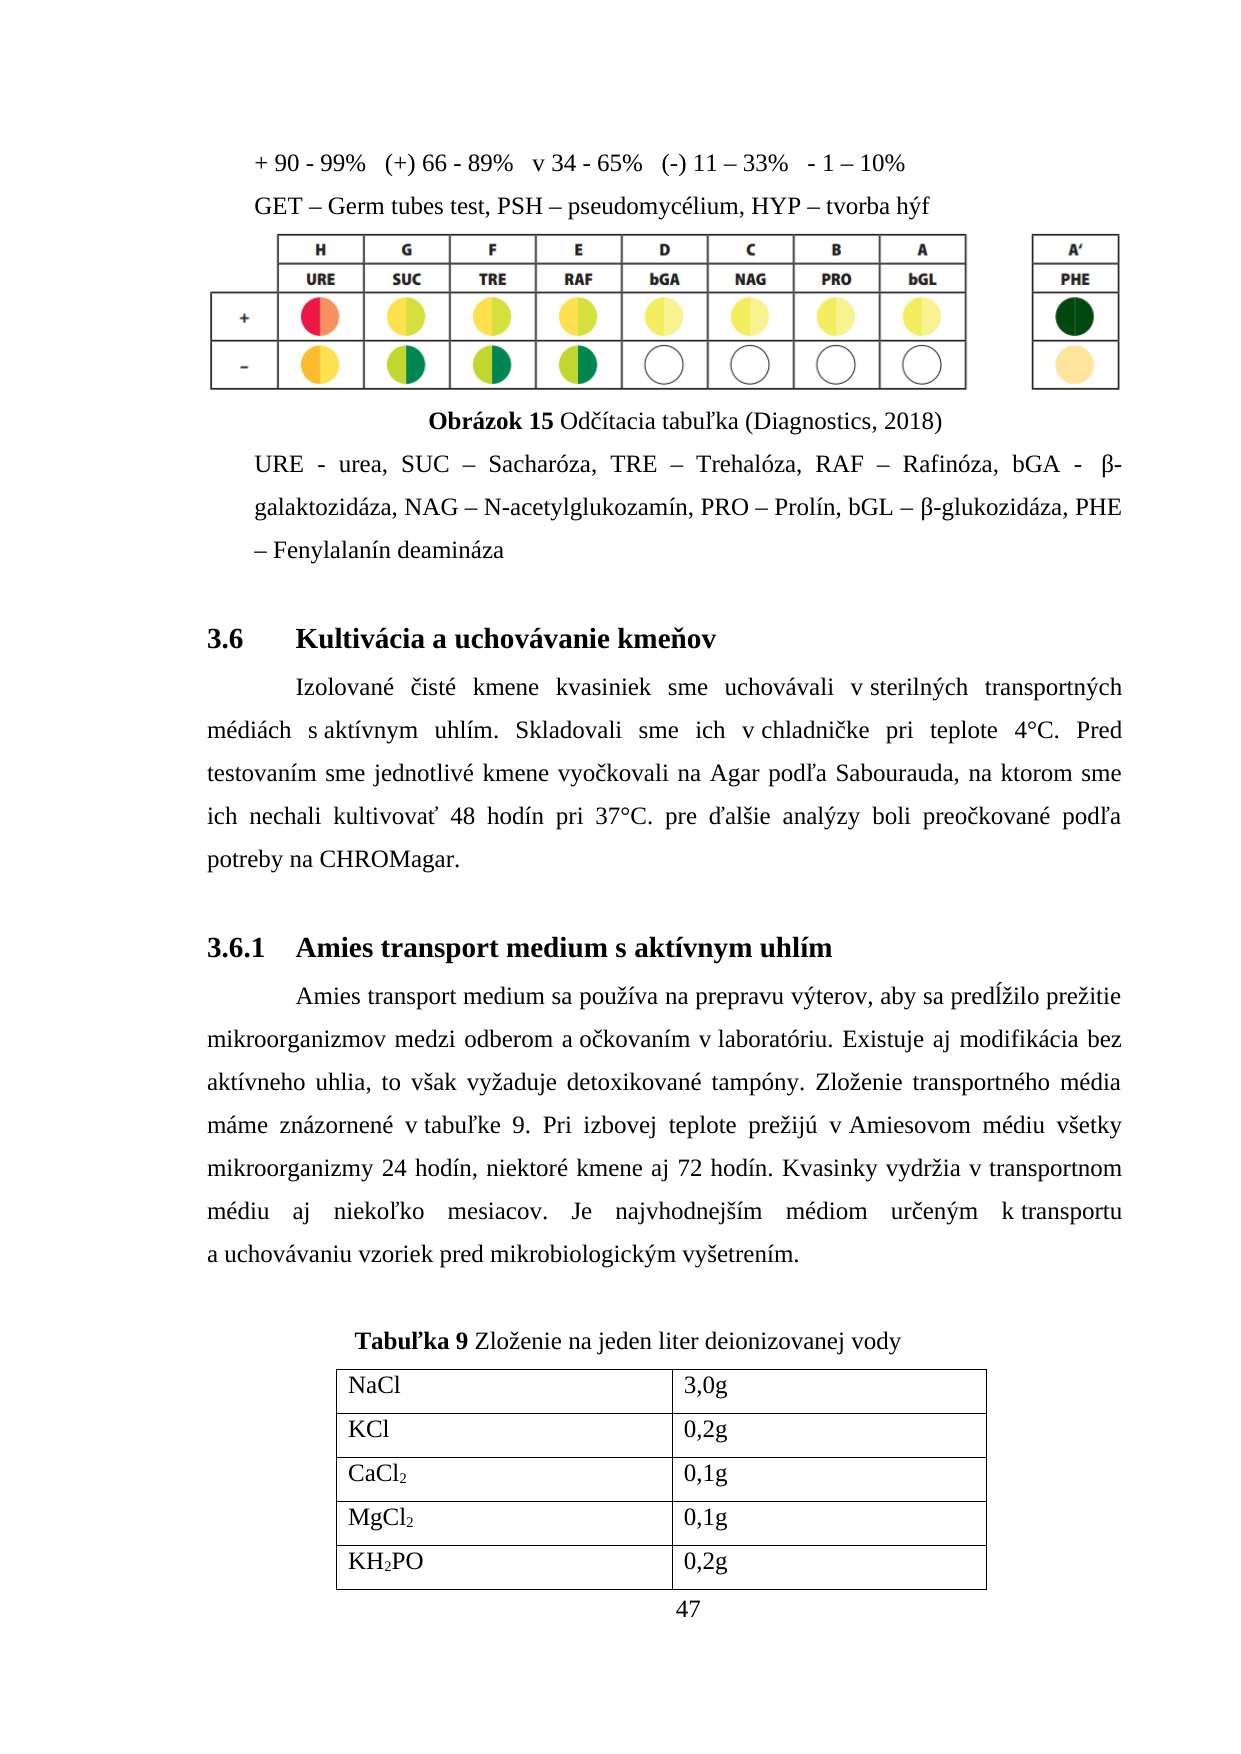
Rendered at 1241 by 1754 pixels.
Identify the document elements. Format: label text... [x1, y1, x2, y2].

text Izolované čisté kmene kvasiniek sme uchovávali v sterilných transportných médiách s aktívnym uhlím. Skladovali sme ich v chladničke pri teplote 4°C. Pred testovaním sme jednotlivé kmene vyočkovali na Agar podľa Sabourauda, na ktorom sme ich nechali kultivovať 48 hodín pri 37°C. pre ďalšie analýzy boli preočkované podľa potreby na CHROMagar. [207, 672, 1122, 873]
text 3.6.1 Amies transport medium s aktívnym uhlím [207, 930, 1122, 964]
text GET – Germ tubes test, PSH – pseudomycélium, HYP – tvorba hýf [254, 191, 1122, 219]
table_cell CaCl2 [337, 1458, 672, 1501]
text URE - urea, SUC – Sacharóza, TRE – Trehalóza, RAF – Rafinóza, bGA - β-galaktozidáza, NAG – N-acetylglukozamín, PRO – Prolín, bGL – β-glukozidáza, PHE – Fenylalanín deamináza [254, 449, 1122, 564]
table_cell 0,2g [673, 1414, 986, 1457]
text + 90 - 99% (+) 66 - 89% v 34 - 65% (-) 11 – 33% - 1 – 10% [254, 148, 1122, 176]
table_header NaCl [337, 1370, 672, 1413]
table_cell 0,1g [673, 1502, 986, 1545]
table_cell 0,1g [673, 1458, 986, 1501]
table_cell KH2PO [337, 1546, 672, 1589]
text Amies transport medium sa používa na prepravu výterov, aby sa predĺžilo prežitie mikroorganizmov medzi odberom a očkovaním v laboratóriu. Existuje aj modifikácia bez aktívneho uhlia, to však vyžaduje detoxikované tampóny. Zloženie transportného média máme znázornené v tabuľke 9. Pri izbovej teplote prežijú v Amiesovom médiu všetky mikroorganizmy 24 hodín, niektoré kmene aj 72 hodín. Kvasinky vydržia v transportnom médiu aj niekoľko mesiacov. Je najvhodnejším médiom určeným k transportu a uchovávaniu vzoriek pred mikrobiologickým vyšetrením. [207, 981, 1122, 1268]
table_cell 0,2g [673, 1546, 986, 1589]
text Obrázok 15 Odčítacia tabuľka (Diagnostics, 2018) [354, 406, 1122, 434]
table_cell MgCl2 [337, 1502, 672, 1545]
text Tabuľka 9 Zloženie na jeden liter deionizovanej vody [307, 1326, 1122, 1354]
text 3.6 Kultivácia a uchovávanie kmeňov [207, 621, 1122, 655]
table_cell KCl [337, 1414, 672, 1457]
table_header 3,0g [673, 1370, 986, 1413]
picture [206, 233, 1123, 392]
